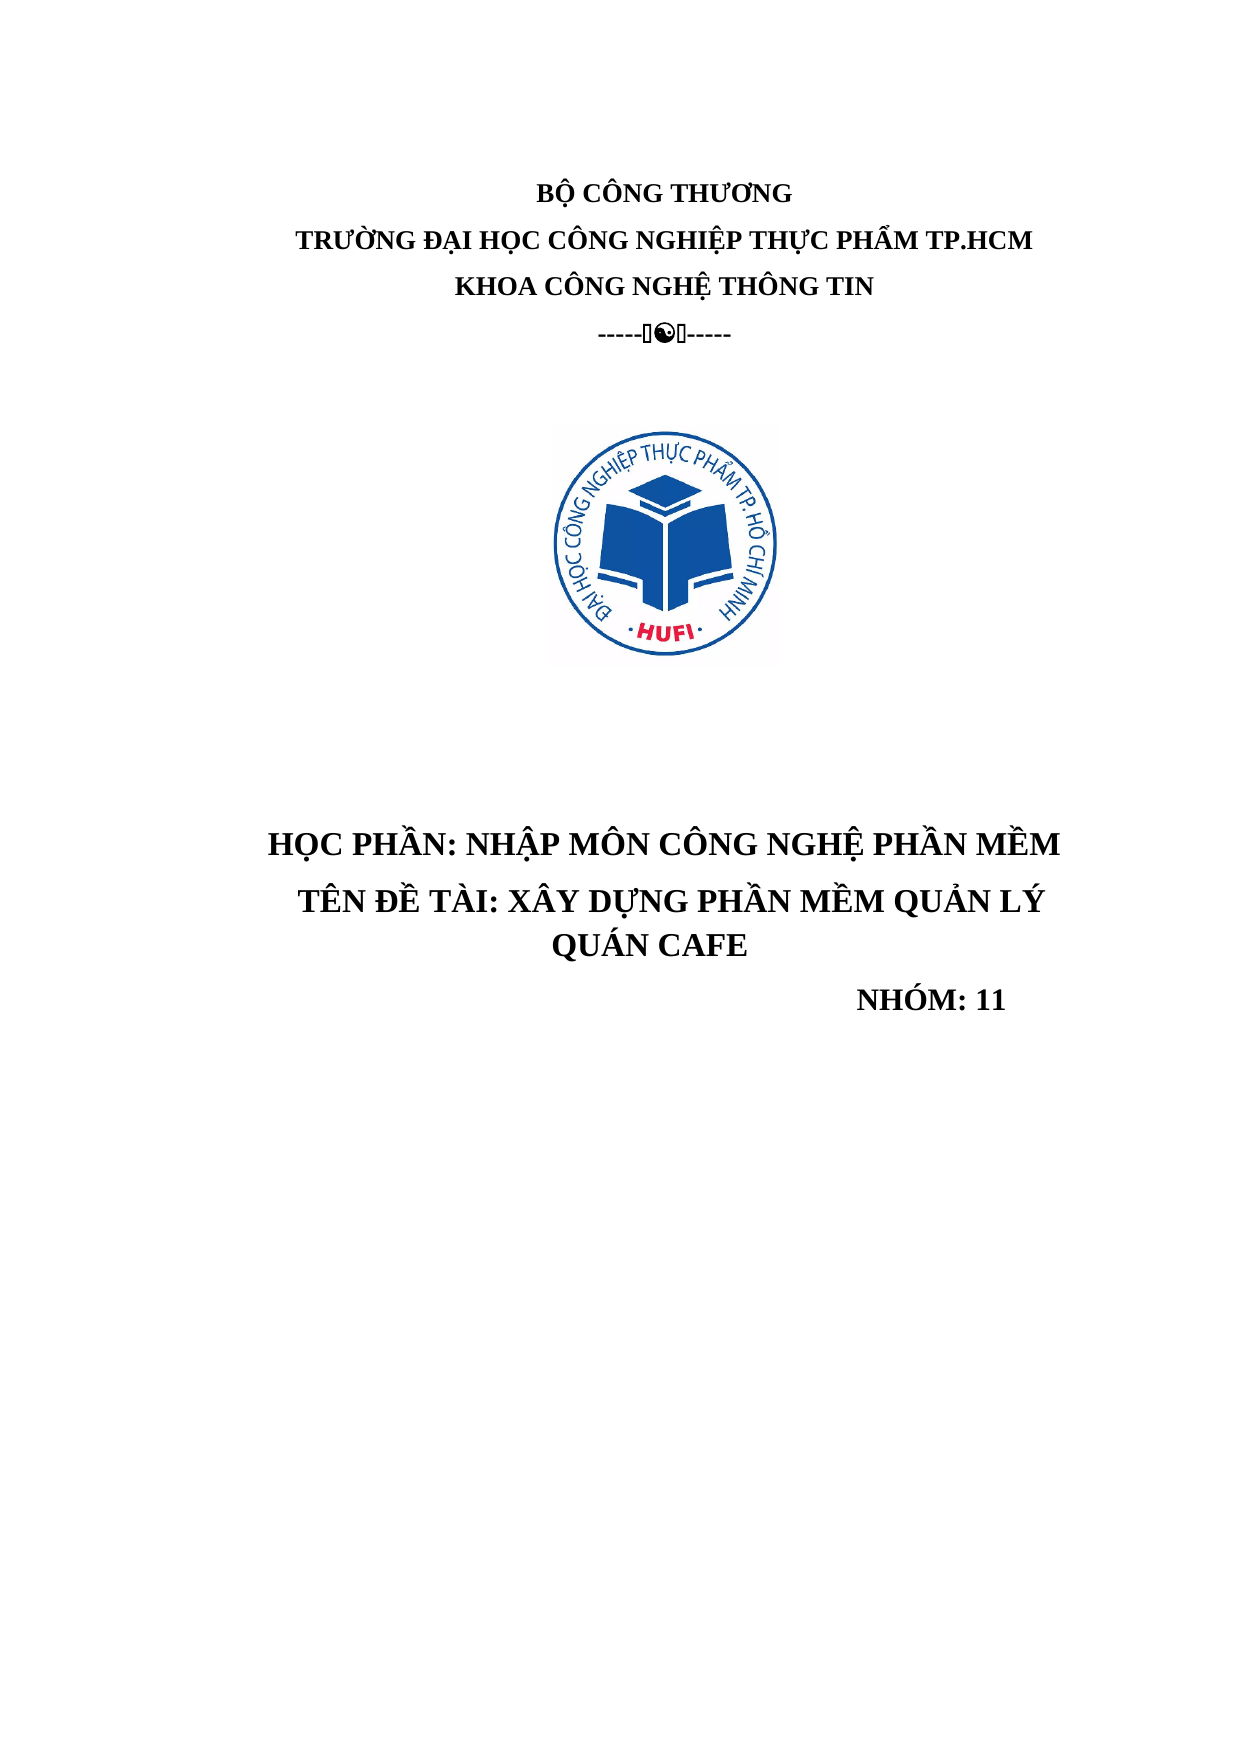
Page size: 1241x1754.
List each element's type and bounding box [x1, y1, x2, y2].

picture [550, 425, 779, 666]
